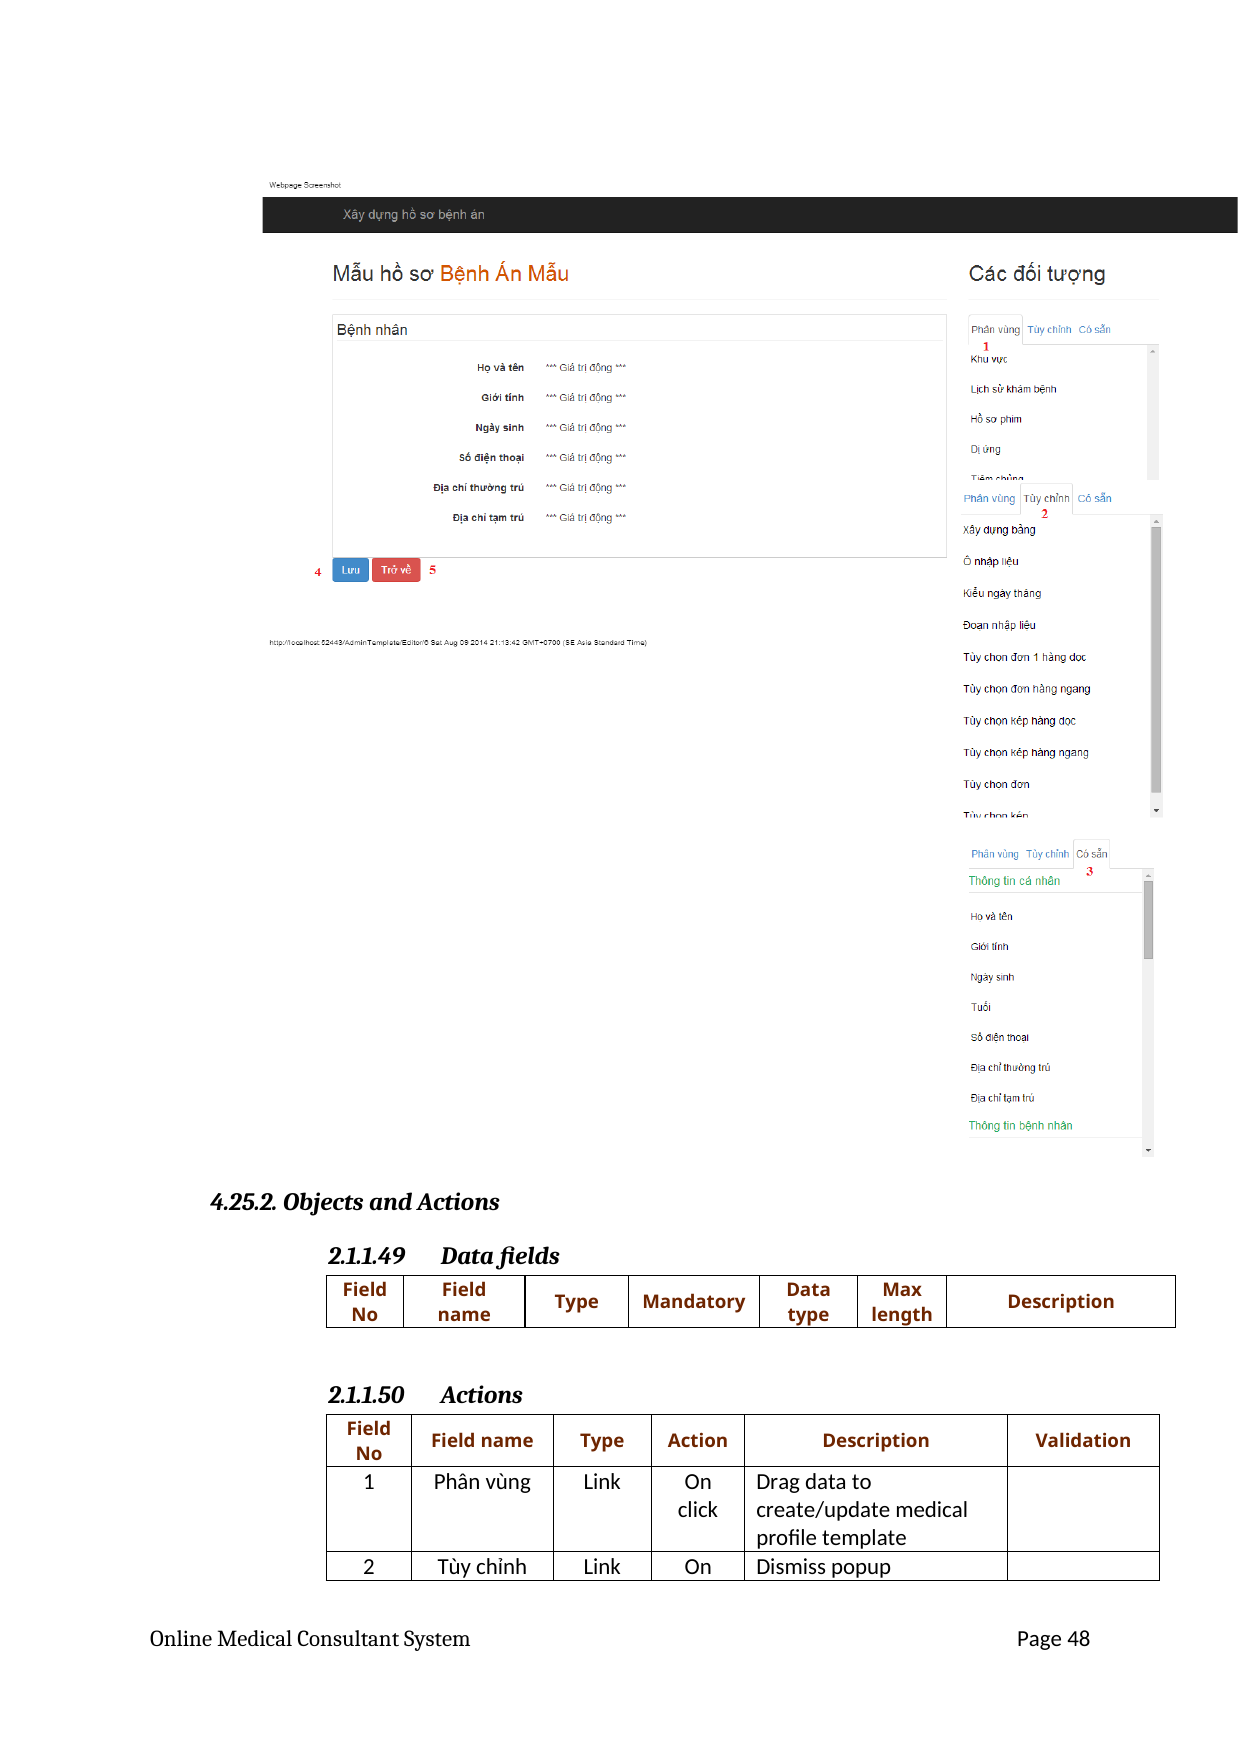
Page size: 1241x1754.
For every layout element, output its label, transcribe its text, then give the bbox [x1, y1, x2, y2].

table_cell On click [652, 1552, 744, 1580]
table_header Description [745, 1415, 1007, 1466]
table_cell Link [554, 1467, 651, 1551]
table_header Type [554, 1415, 651, 1466]
subtitle Actions [328, 1381, 1090, 1410]
table_header Data type [760, 1276, 857, 1327]
table_cell Phân vùng [412, 1467, 553, 1551]
table_header Field name [412, 1415, 553, 1466]
table_cell [1008, 1552, 1159, 1580]
table_header Validation [1008, 1415, 1159, 1466]
table_header Type [526, 1276, 628, 1327]
table_cell On click [652, 1467, 744, 1551]
table_cell Dismiss popup [745, 1552, 1007, 1580]
table_cell 1 [327, 1467, 411, 1551]
table_cell Tùy chỉnh [412, 1552, 553, 1580]
table_header Field name [404, 1276, 524, 1327]
table_header Description [947, 1276, 1175, 1327]
picture [262, 182, 1238, 1163]
subtitle Objects and Actions [210, 1188, 1090, 1217]
table_header Field No [327, 1415, 411, 1466]
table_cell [745, 1467, 1007, 1551]
table_header Field No [327, 1276, 403, 1327]
table_header Action [652, 1415, 744, 1466]
table_cell [1008, 1467, 1159, 1551]
table_header Max length [858, 1276, 946, 1327]
subtitle Data fields [328, 1242, 1090, 1271]
table_cell Link [554, 1552, 651, 1580]
table_cell 2 [327, 1552, 411, 1580]
table_header Mandatory [629, 1276, 759, 1327]
